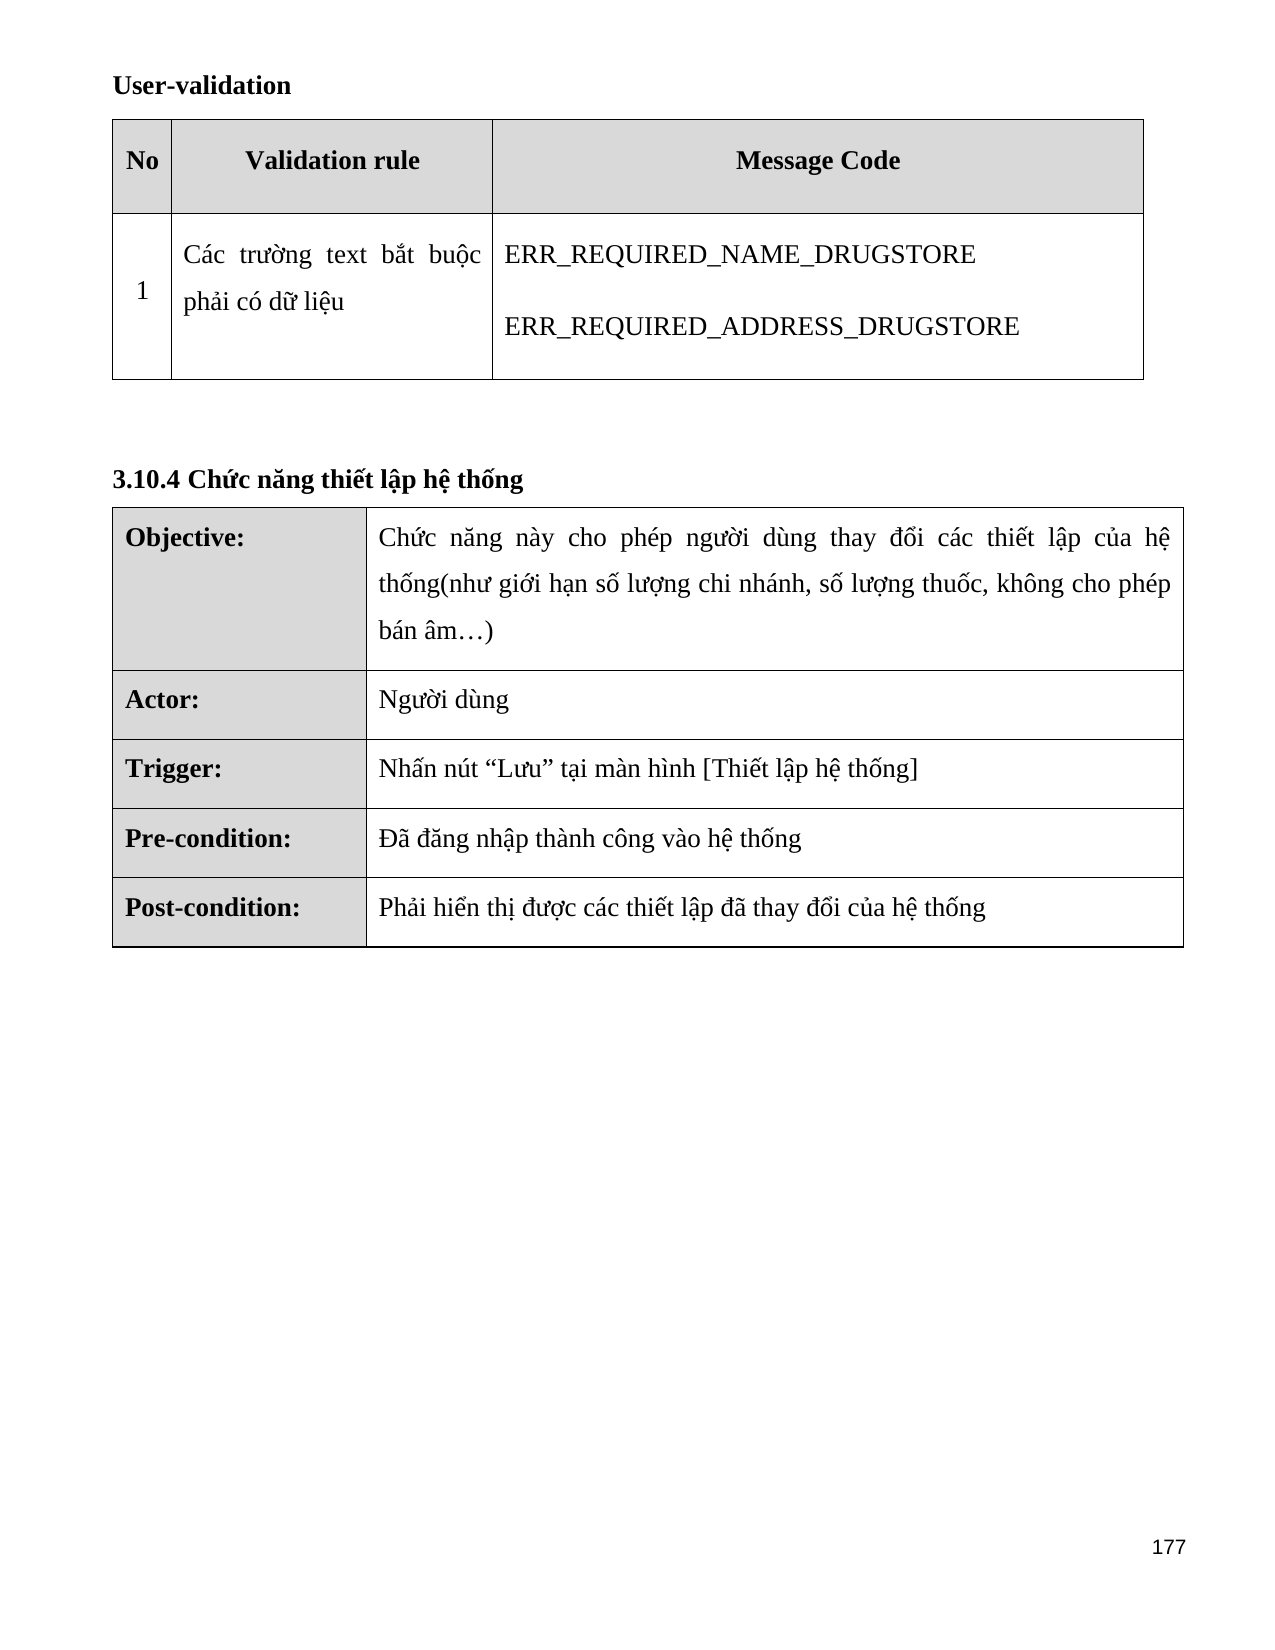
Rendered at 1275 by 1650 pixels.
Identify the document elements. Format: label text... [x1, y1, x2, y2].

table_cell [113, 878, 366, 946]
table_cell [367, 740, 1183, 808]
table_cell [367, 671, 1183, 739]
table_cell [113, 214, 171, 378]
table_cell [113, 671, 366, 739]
subtitle Chức năng thiết lập hệ thống [112, 464, 1186, 495]
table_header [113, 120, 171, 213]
text User-validation [112, 69, 1186, 100]
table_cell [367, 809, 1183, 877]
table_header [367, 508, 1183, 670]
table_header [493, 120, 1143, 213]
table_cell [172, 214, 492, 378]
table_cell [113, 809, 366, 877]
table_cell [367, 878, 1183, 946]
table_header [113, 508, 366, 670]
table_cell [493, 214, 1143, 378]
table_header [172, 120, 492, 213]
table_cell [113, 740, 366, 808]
